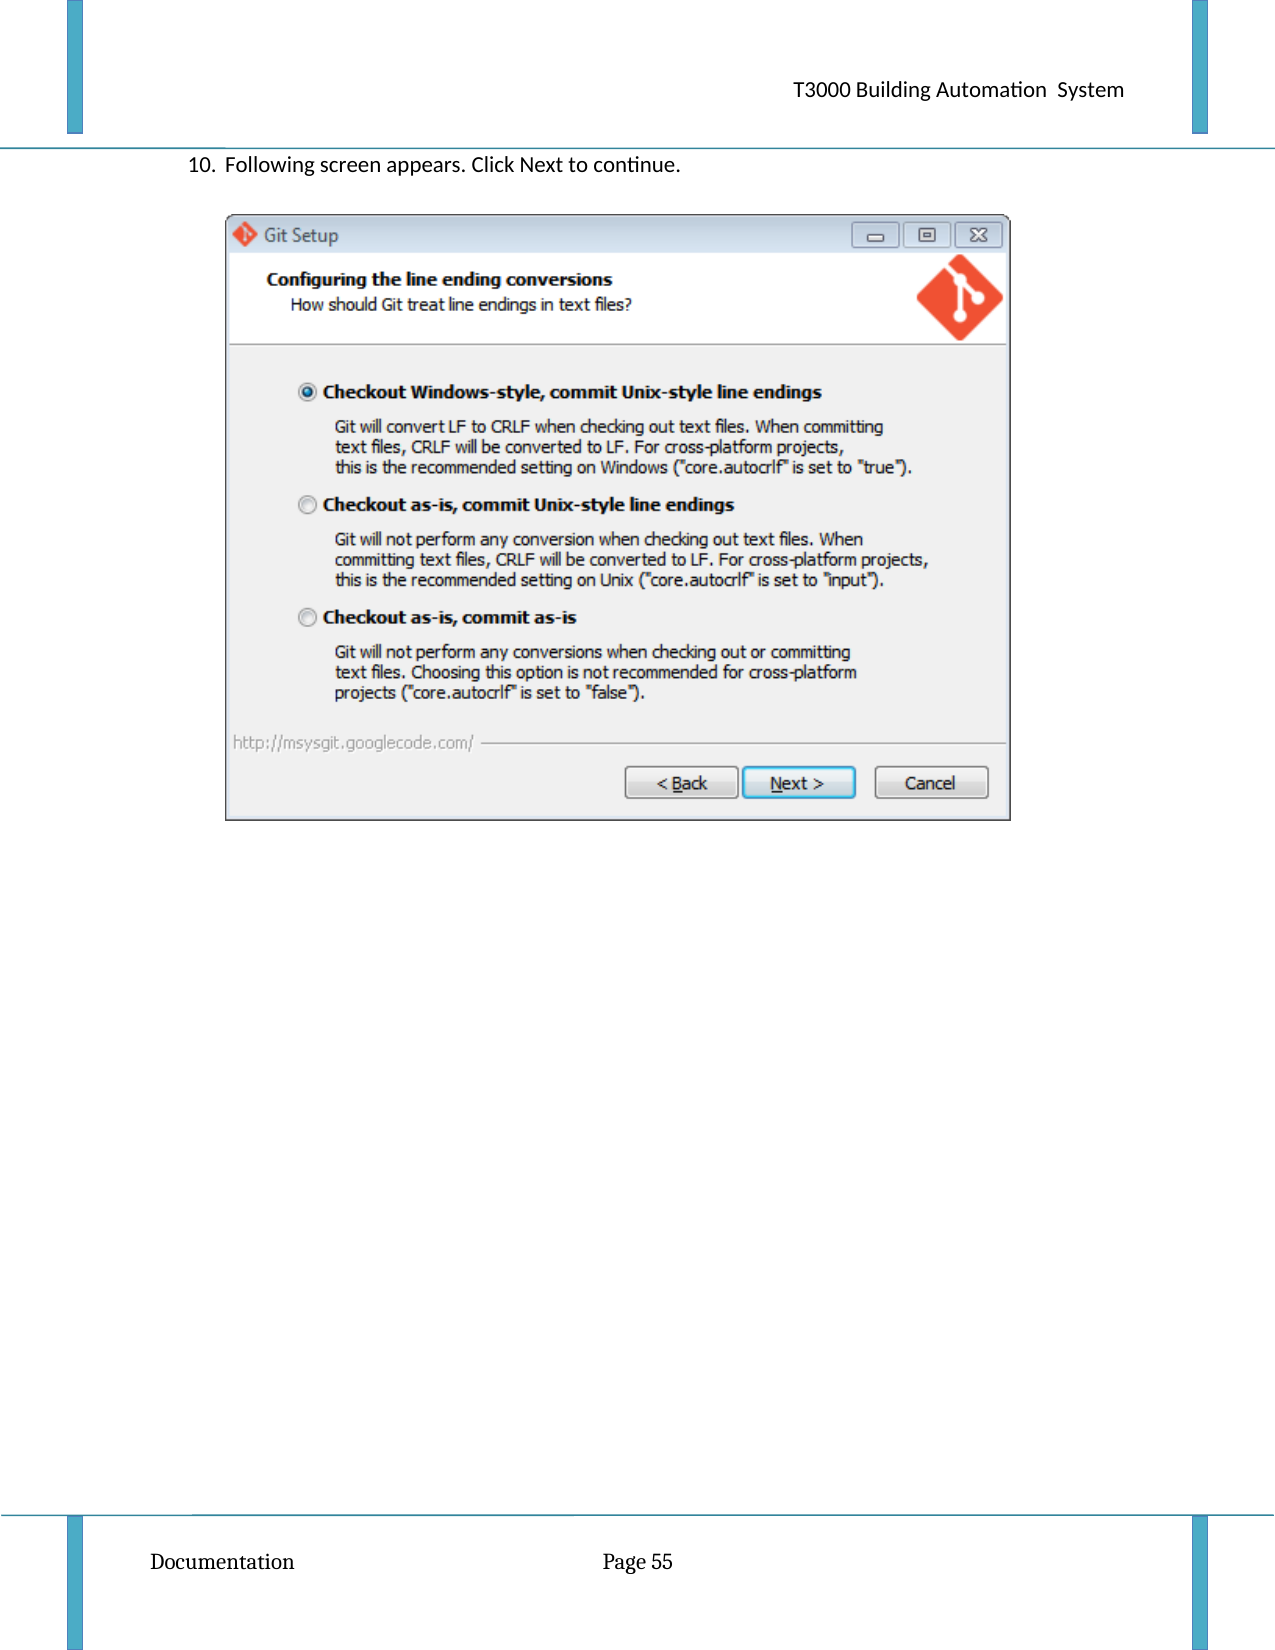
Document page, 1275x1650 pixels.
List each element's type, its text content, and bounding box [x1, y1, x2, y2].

picture [225, 214, 1011, 821]
list Following screen appears. Click Next to continue. [187, 150, 1125, 178]
